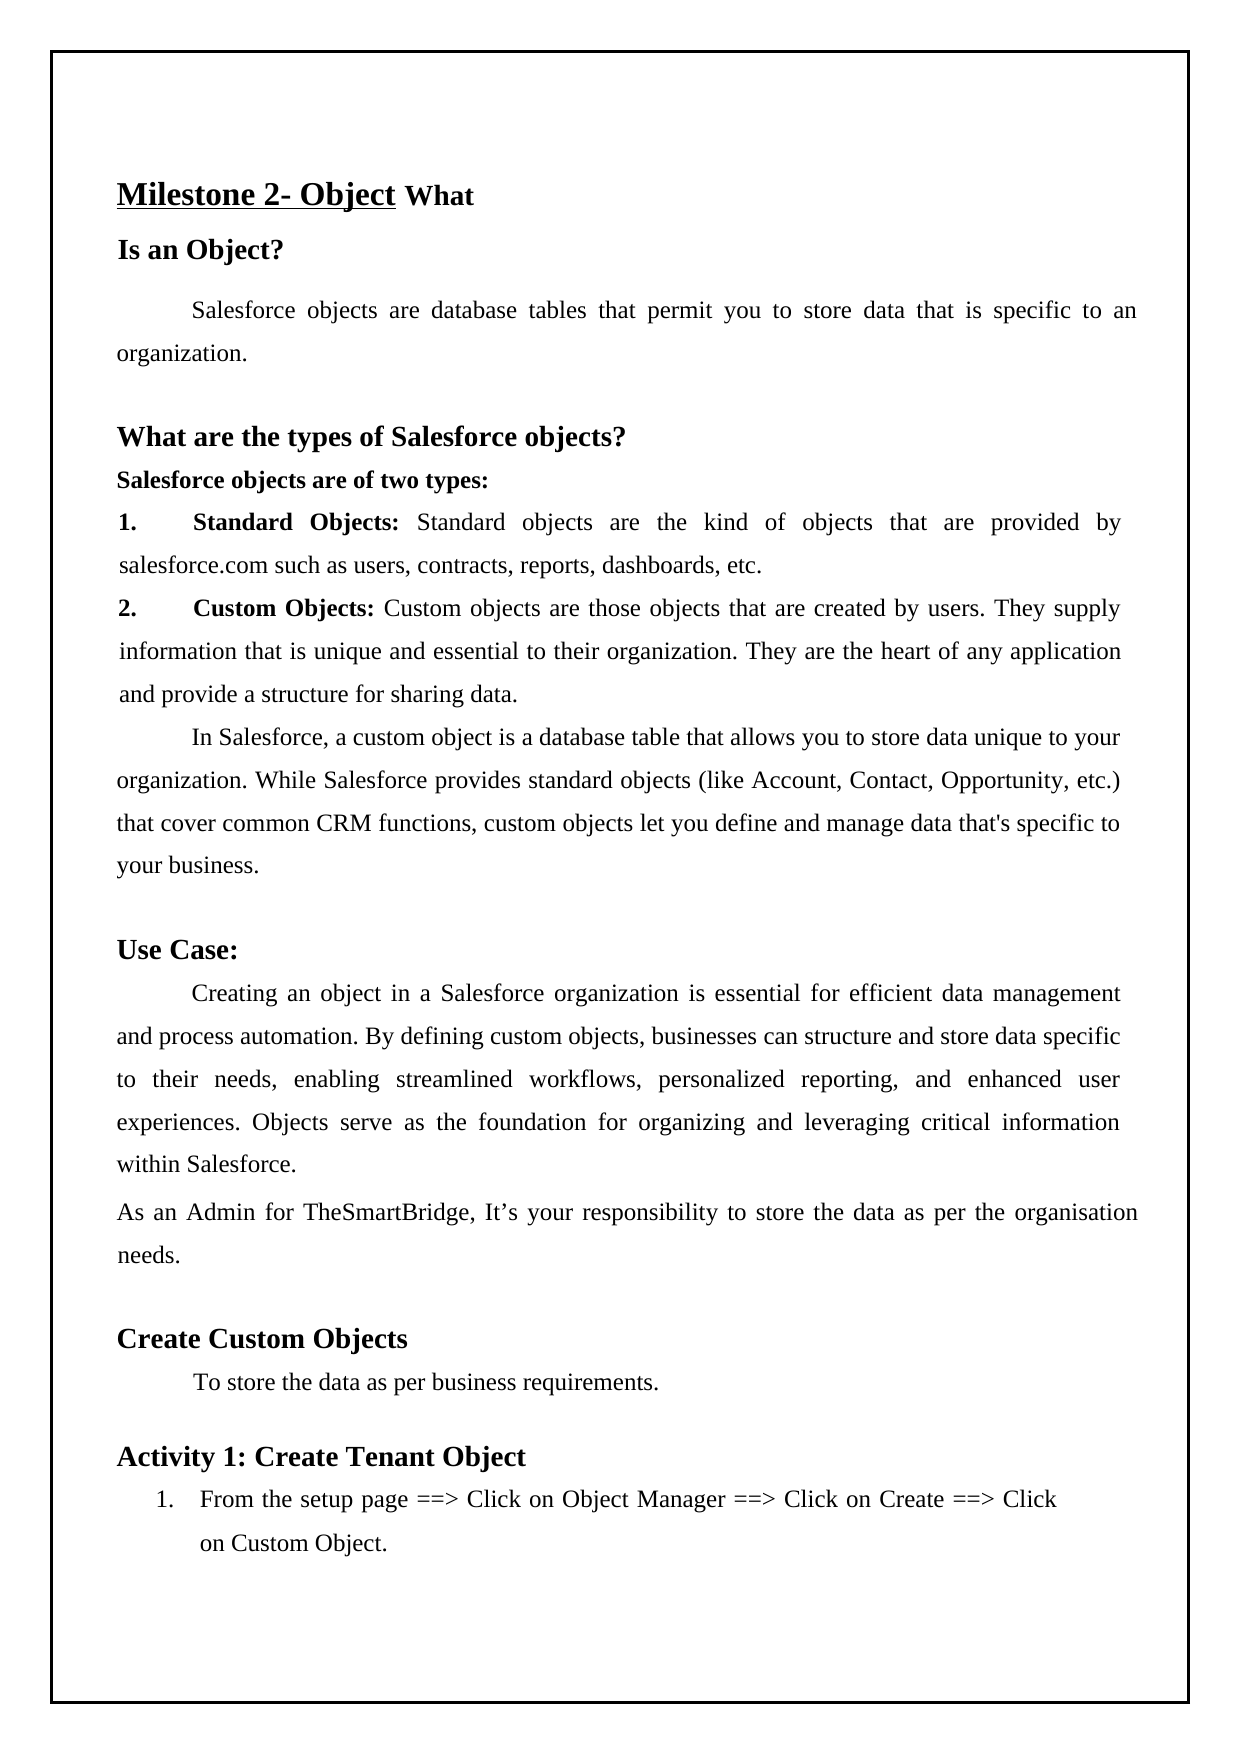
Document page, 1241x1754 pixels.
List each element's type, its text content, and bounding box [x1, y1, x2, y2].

text Salesforce objects are of two types: [116, 465, 1139, 494]
list From the setup page ==> Click on Object Manager ==> Click on Create ==> Click on Custom Object. [155, 1484, 1058, 1556]
text Activity 1: Create Tenant Object [116, 1439, 1121, 1472]
text To store the data as per business requirements. [193, 1367, 1058, 1396]
text In Salesforce, a custom object is a database table that allows you to store data unique to your organization. While Salesforce provides standard objects (like Account, Contact, Opportunity, etc.) that cover common CRM functions, custom objects let you define and manage data that's specific to your business. [116, 722, 1122, 879]
text What are the types of Salesforce objects? [116, 419, 1121, 453]
list Standard Objects: Standard objects are the kind of objects that are provided by salesforce.com such as users, contracts, reports, dashboards, etc. [118, 507, 1122, 579]
text As an Admin for TheSmartBridge, It’s your responsibility to store the data as per the organisation needs. [116, 1197, 1139, 1268]
text Salesforce objects are database tables that permit you to store data that is specific to an organization. [116, 295, 1139, 367]
text Use Case: [116, 932, 1121, 966]
text Create Custom Objects [116, 1322, 1121, 1355]
text Milestone 2- Object What Is an Object? [116, 174, 475, 266]
text Creating an object in a Salesforce organization is essential for efficient data management and process automation. By defining custom objects, businesses can structure and store data specific to their needs, enabling streamlined workflows, personalized reporting, and enhanced user experiences. Objects serve as the foundation for organizing and leveraging critical information within Salesforce. [116, 978, 1121, 1178]
list Custom Objects: Custom objects are those objects that are created by users. They supply information that is unique and essential to their organization. They are the heart of any application and provide a structure for sharing data. [118, 593, 1122, 707]
